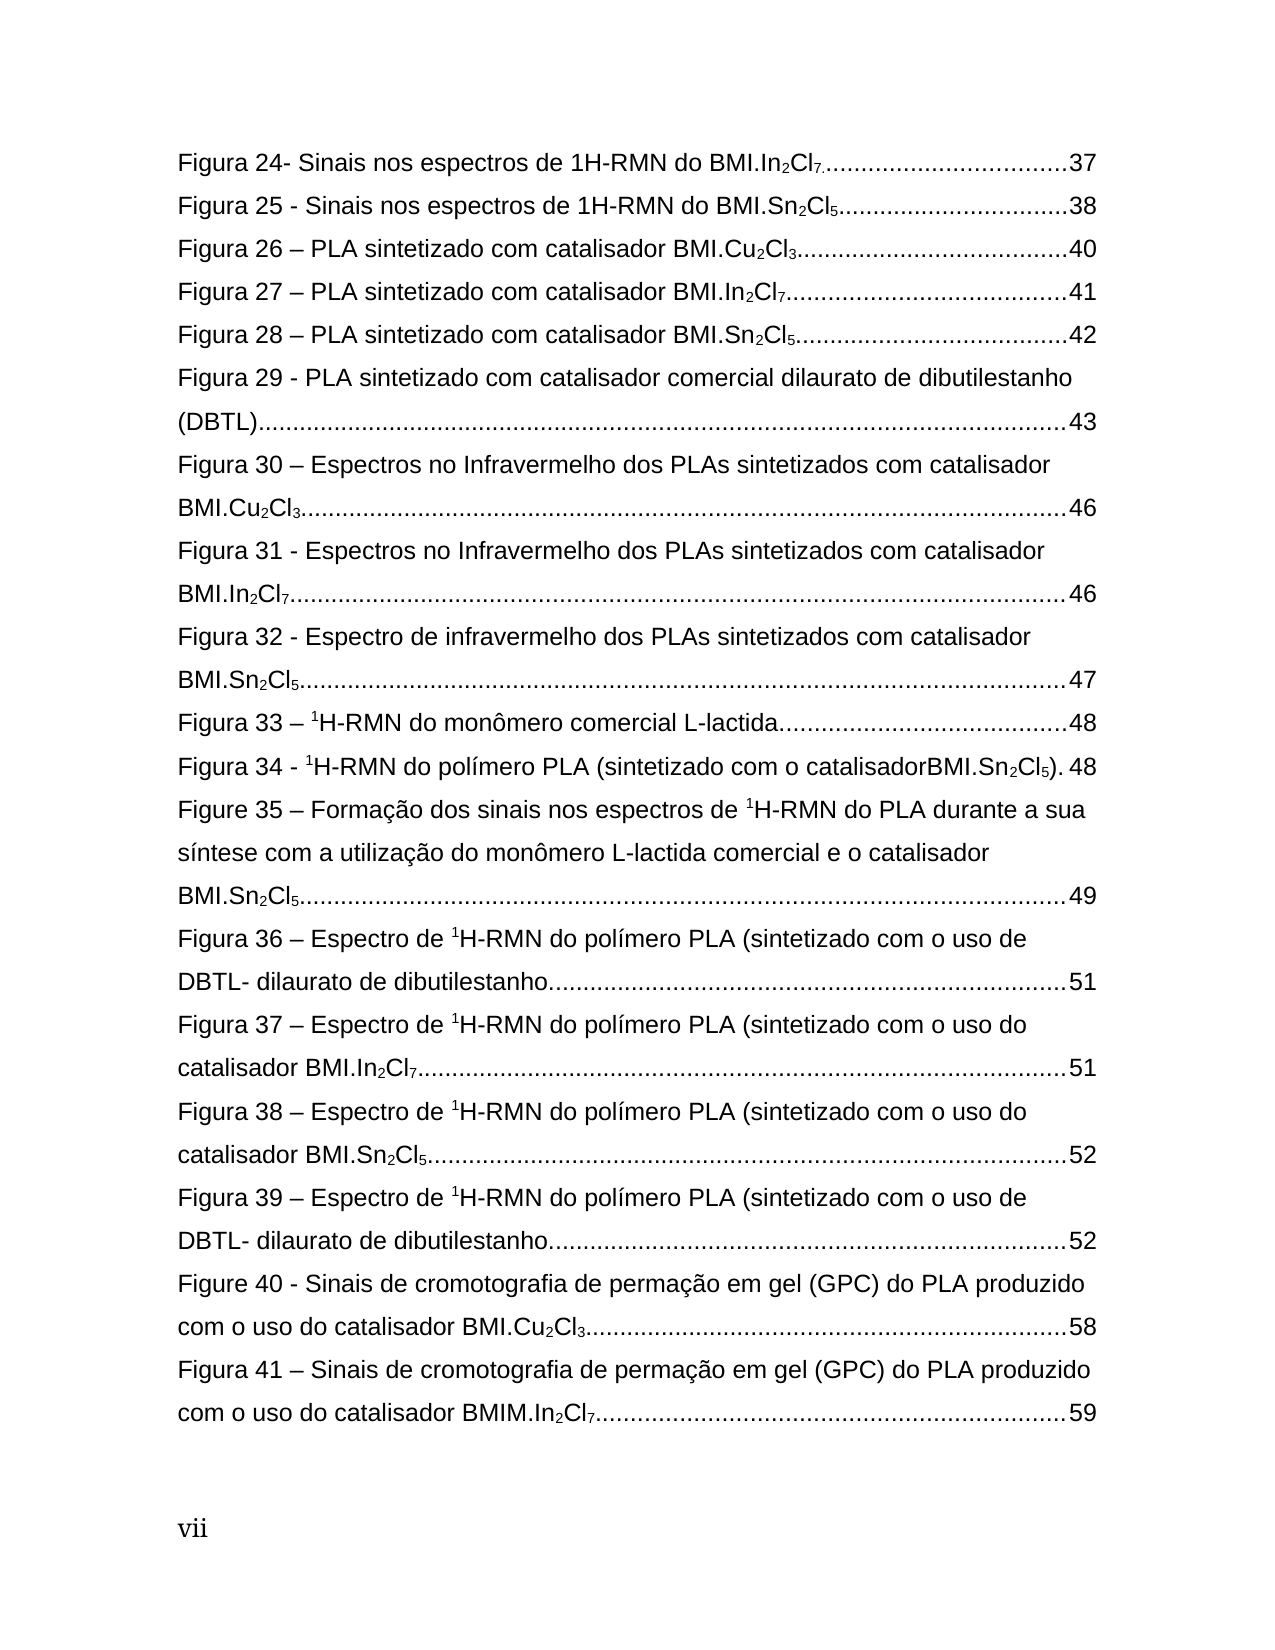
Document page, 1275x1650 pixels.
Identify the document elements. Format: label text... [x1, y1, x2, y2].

text Figura 26 – PLA sintetizado com catalisador BMI.Cu2Cl3. 40 [177, 234, 1098, 263]
text Figura 29 - PLA sintetizado com catalisador comercial dilaurato de dibutilestanho (DBTL). 43 [177, 363, 1098, 435]
text Figura 25 - Sinais nos espectros de 1H-RMN do BMI.Sn2Cl5. 38 [177, 191, 1098, 219]
text Figura 33 – 1H-RMN do monômero comercial L-lactida. 48 [177, 708, 1098, 737]
text Figura 32 - Espectro de infravermelho dos PLAs sintetizados com catalisador BMI.Sn2Cl5. 47 [177, 622, 1098, 694]
text Figura 36 – Espectro de 1H-RMN do polímero PLA (sintetizado com o uso de DBTL- dilaurato de dibutilestanho. 51 [177, 924, 1098, 996]
text Figure 40 - Sinais de cromotografia de permação em gel (GPC) do PLA produzido com o uso do catalisador BMI.Cu2Cl3. 58 [177, 1269, 1098, 1341]
text Figura 28 – PLA sintetizado com catalisador BMI.Sn2Cl5. 42 [177, 320, 1098, 349]
text Figura 39 – Espectro de 1H-RMN do polímero PLA (sintetizado com o uso de DBTL- dilaurato de dibutilestanho. 52 [177, 1183, 1098, 1254]
text Figura 41 – Sinais de cromotografia de permação em gel (GPC) do PLA produzido com o uso do catalisador BMIM.In2Cl7. 59 [177, 1355, 1098, 1427]
text Figure 35 – Formação dos sinais nos espectros de 1H-RMN do PLA durante a sua síntese com a utilização do monômero L-lactida comercial e o catalisador BMI.Sn2Cl5. 49 [177, 794, 1098, 909]
text Figura 34 - 1H-RMN do polímero PLA (sintetizado com o catalisadorBMI.Sn2Cl5). 48 [177, 751, 1098, 780]
text Figura 30 – Espectros no Infravermelho dos PLAs sintetizados com catalisador BMI.Cu2Cl3. 46 [177, 449, 1098, 521]
text Figura 31 - Espectros no Infravermelho dos PLAs sintetizados com catalisador BMI.In2Cl7. 46 [177, 536, 1098, 608]
text Figura 27 – PLA sintetizado com catalisador BMI.In2Cl7. 41 [177, 277, 1098, 306]
text Figura 38 – Espectro de 1H-RMN do polímero PLA (sintetizado com o uso do catalisador BMI.Sn2Cl5. 52 [177, 1096, 1098, 1168]
text Figura 37 – Espectro de 1H-RMN do polímero PLA (sintetizado com o uso do catalisador BMI.In2Cl7. 51 [177, 1010, 1098, 1082]
text Figura 24- Sinais nos espectros de 1H-RMN do BMI.In2Cl7. 37 [177, 148, 1098, 176]
